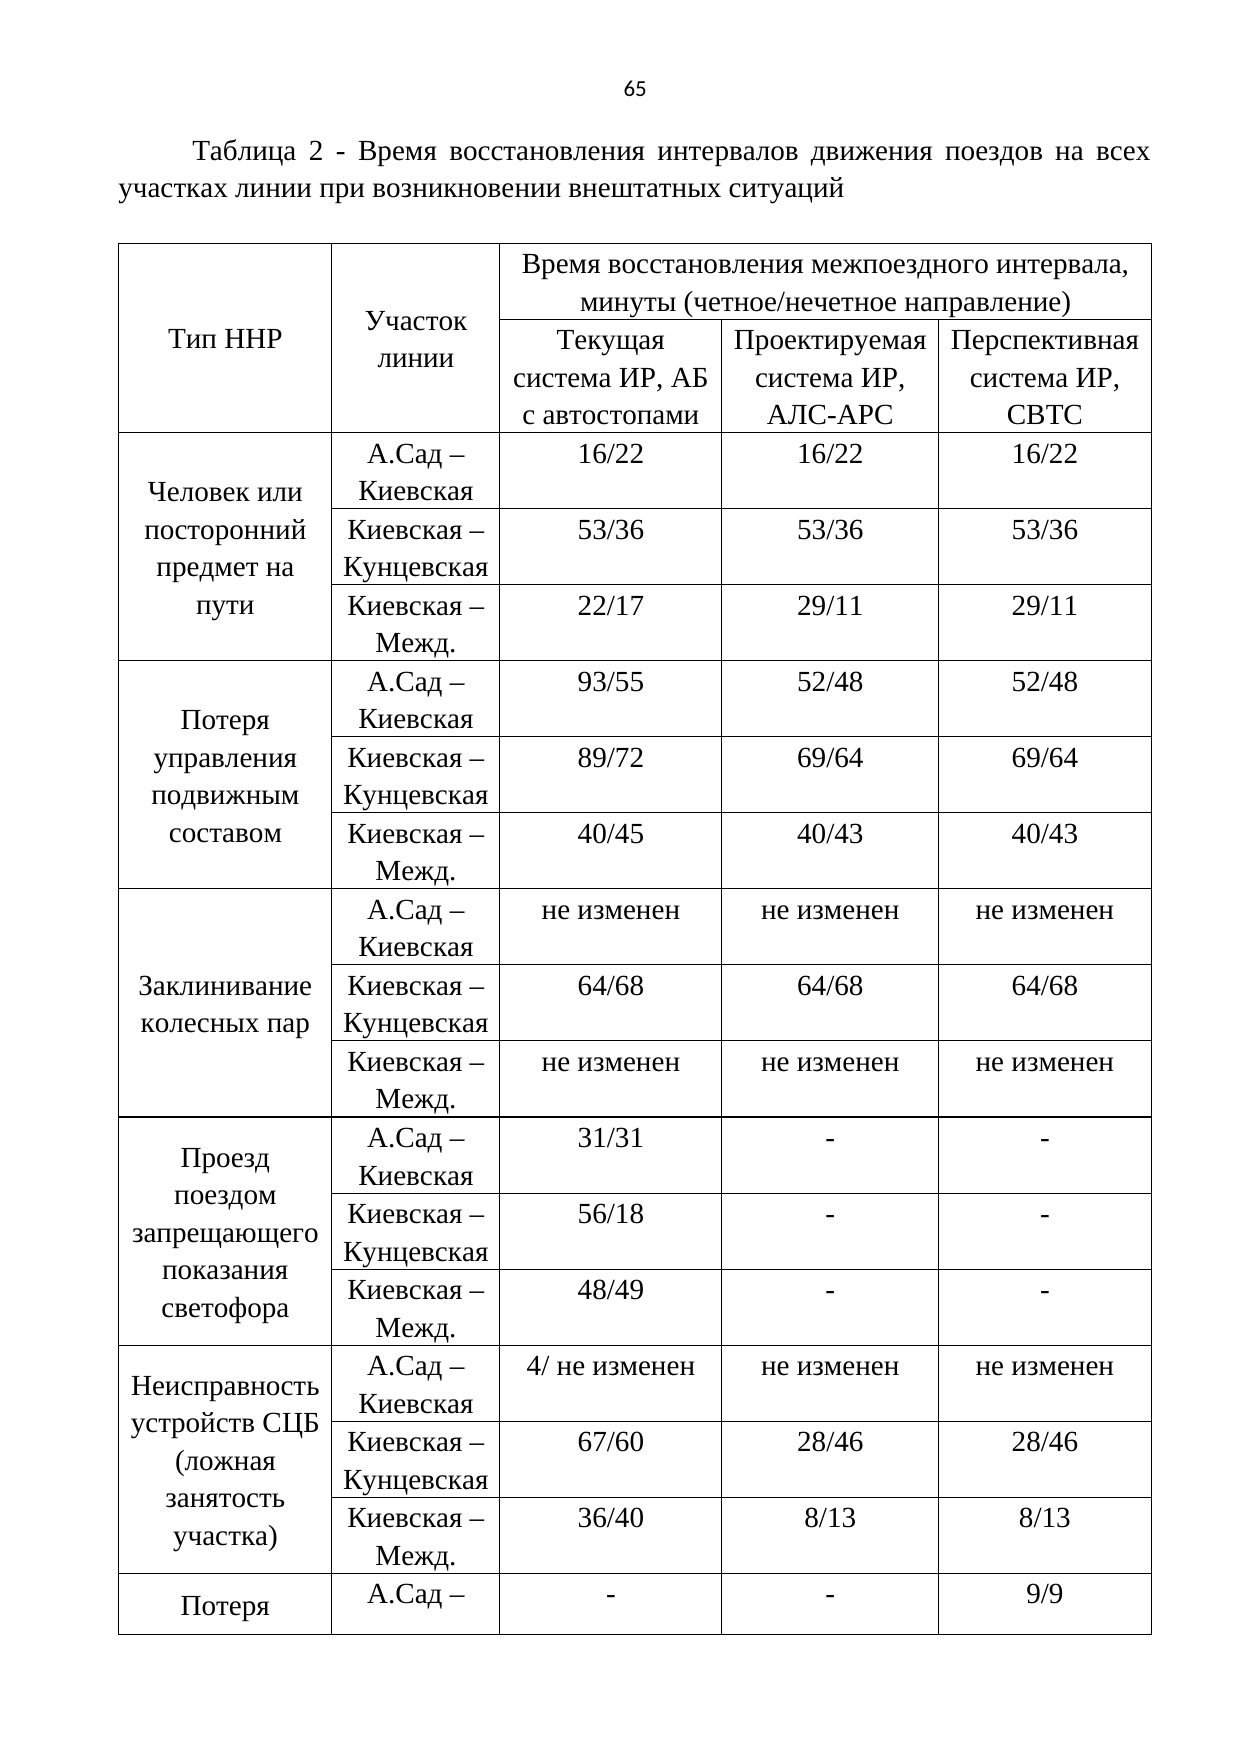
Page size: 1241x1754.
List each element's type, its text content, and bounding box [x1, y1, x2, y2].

table_cell не изменен [722, 1346, 938, 1421]
table_cell 89/72 [500, 737, 721, 812]
table_cell 29/11 [722, 585, 938, 660]
table_cell 64/68 [500, 965, 721, 1040]
table_cell Киевская – Кунцевская [332, 965, 499, 1040]
table_cell Перспективная система ИР, CBTC [939, 320, 1151, 432]
table_cell - [722, 1194, 938, 1268]
table_cell 93/55 [500, 661, 721, 736]
table_cell А.Сад – Киевская [332, 433, 499, 508]
table_cell А.Сад – Киевская [332, 1346, 499, 1421]
table_cell Киевская – Межд. [332, 813, 499, 888]
table_cell 29/11 [939, 585, 1151, 660]
table_cell 69/64 [939, 737, 1151, 812]
table_cell Киевская – Межд. [332, 1041, 499, 1116]
table_cell - [722, 1118, 938, 1192]
table_cell Проектируемая система ИР, АЛС-АРС [722, 320, 938, 432]
table_cell Киевская – Кунцевская [332, 737, 499, 812]
table_cell 52/48 [722, 661, 938, 736]
table_cell Потеря радиоканала [119, 1574, 331, 1634]
table_cell 28/46 [722, 1422, 938, 1497]
table_cell 9/9 [939, 1574, 1151, 1634]
table_cell 28/46 [939, 1422, 1151, 1497]
table_cell 64/68 [939, 965, 1151, 1040]
table_cell Киевская – Межд. [332, 1270, 499, 1344]
table_cell 64/68 [722, 965, 938, 1040]
table_cell 53/36 [722, 509, 938, 584]
table_cell 40/43 [939, 813, 1151, 888]
table_cell Заклинивание колесных пар [119, 889, 331, 1116]
table_cell 53/36 [939, 509, 1151, 584]
table_cell А.Сад – Киевская [332, 1574, 499, 1634]
table_cell Проезд поездом запрещающего показания светофора [119, 1118, 331, 1344]
table_cell не изменен [722, 1041, 938, 1116]
table_cell Киевская – Межд. [332, 585, 499, 660]
table_cell Текущая система ИР, АБ с автостопами [500, 320, 721, 432]
table_cell 36/40 [500, 1498, 721, 1573]
table_cell 22/17 [500, 585, 721, 660]
table_cell Потеря управления подвижным составом [119, 661, 331, 888]
table_cell - [500, 1574, 721, 1634]
table_cell - [939, 1194, 1151, 1268]
table_cell 16/22 [939, 433, 1151, 508]
table_cell не изменен [939, 889, 1151, 964]
table_cell Неисправность устройств СЦБ (ложная занятость участка) [119, 1346, 331, 1573]
table_cell Человек или посторонний предмет на пути [119, 433, 331, 660]
table_cell 67/60 [500, 1422, 721, 1497]
table_cell Киевская – Кунцевская [332, 1422, 499, 1497]
table_header Тип ННР [119, 244, 331, 432]
table_cell 48/49 [500, 1270, 721, 1344]
table_cell - [722, 1574, 938, 1634]
table_cell не изменен [939, 1041, 1151, 1116]
table_cell 31/31 [500, 1118, 721, 1192]
table_cell не изменен [500, 1041, 721, 1116]
table_cell 53/36 [500, 509, 721, 584]
table_cell - [939, 1118, 1151, 1192]
table_header Участок линии [332, 244, 499, 432]
table_cell не изменен [500, 889, 721, 964]
table_cell 52/48 [939, 661, 1151, 736]
table_cell 40/45 [500, 813, 721, 888]
text Таблица 2 - Время восстановления интервалов движения поездов на всех участках линии при возникновении внештатных ситуаций [118, 130, 1152, 205]
table_cell 69/64 [722, 737, 938, 812]
table_cell не изменен [722, 889, 938, 964]
table_cell 16/22 [722, 433, 938, 508]
table_cell 16/22 [500, 433, 721, 508]
table_cell Киевская – Кунцевская [332, 509, 499, 584]
table_cell 4/ не изменен [500, 1346, 721, 1421]
table_cell - [722, 1270, 938, 1344]
table_header Время восстановления межпоездного интервала, минуты (четное/нечетное направление) [500, 244, 1151, 318]
table_cell Киевская – Кунцевская [332, 1194, 499, 1268]
table_cell не изменен [939, 1346, 1151, 1421]
table_cell Киевская – Межд. [332, 1498, 499, 1573]
table_cell 40/43 [722, 813, 938, 888]
table_cell - [939, 1270, 1151, 1344]
table_cell А.Сад – Киевская [332, 889, 499, 964]
table_cell 56/18 [500, 1194, 721, 1268]
table_cell А.Сад – Киевская [332, 1118, 499, 1192]
table_cell 8/13 [722, 1498, 938, 1573]
table_cell А.Сад – Киевская [332, 661, 499, 736]
table_cell 8/13 [939, 1498, 1151, 1573]
